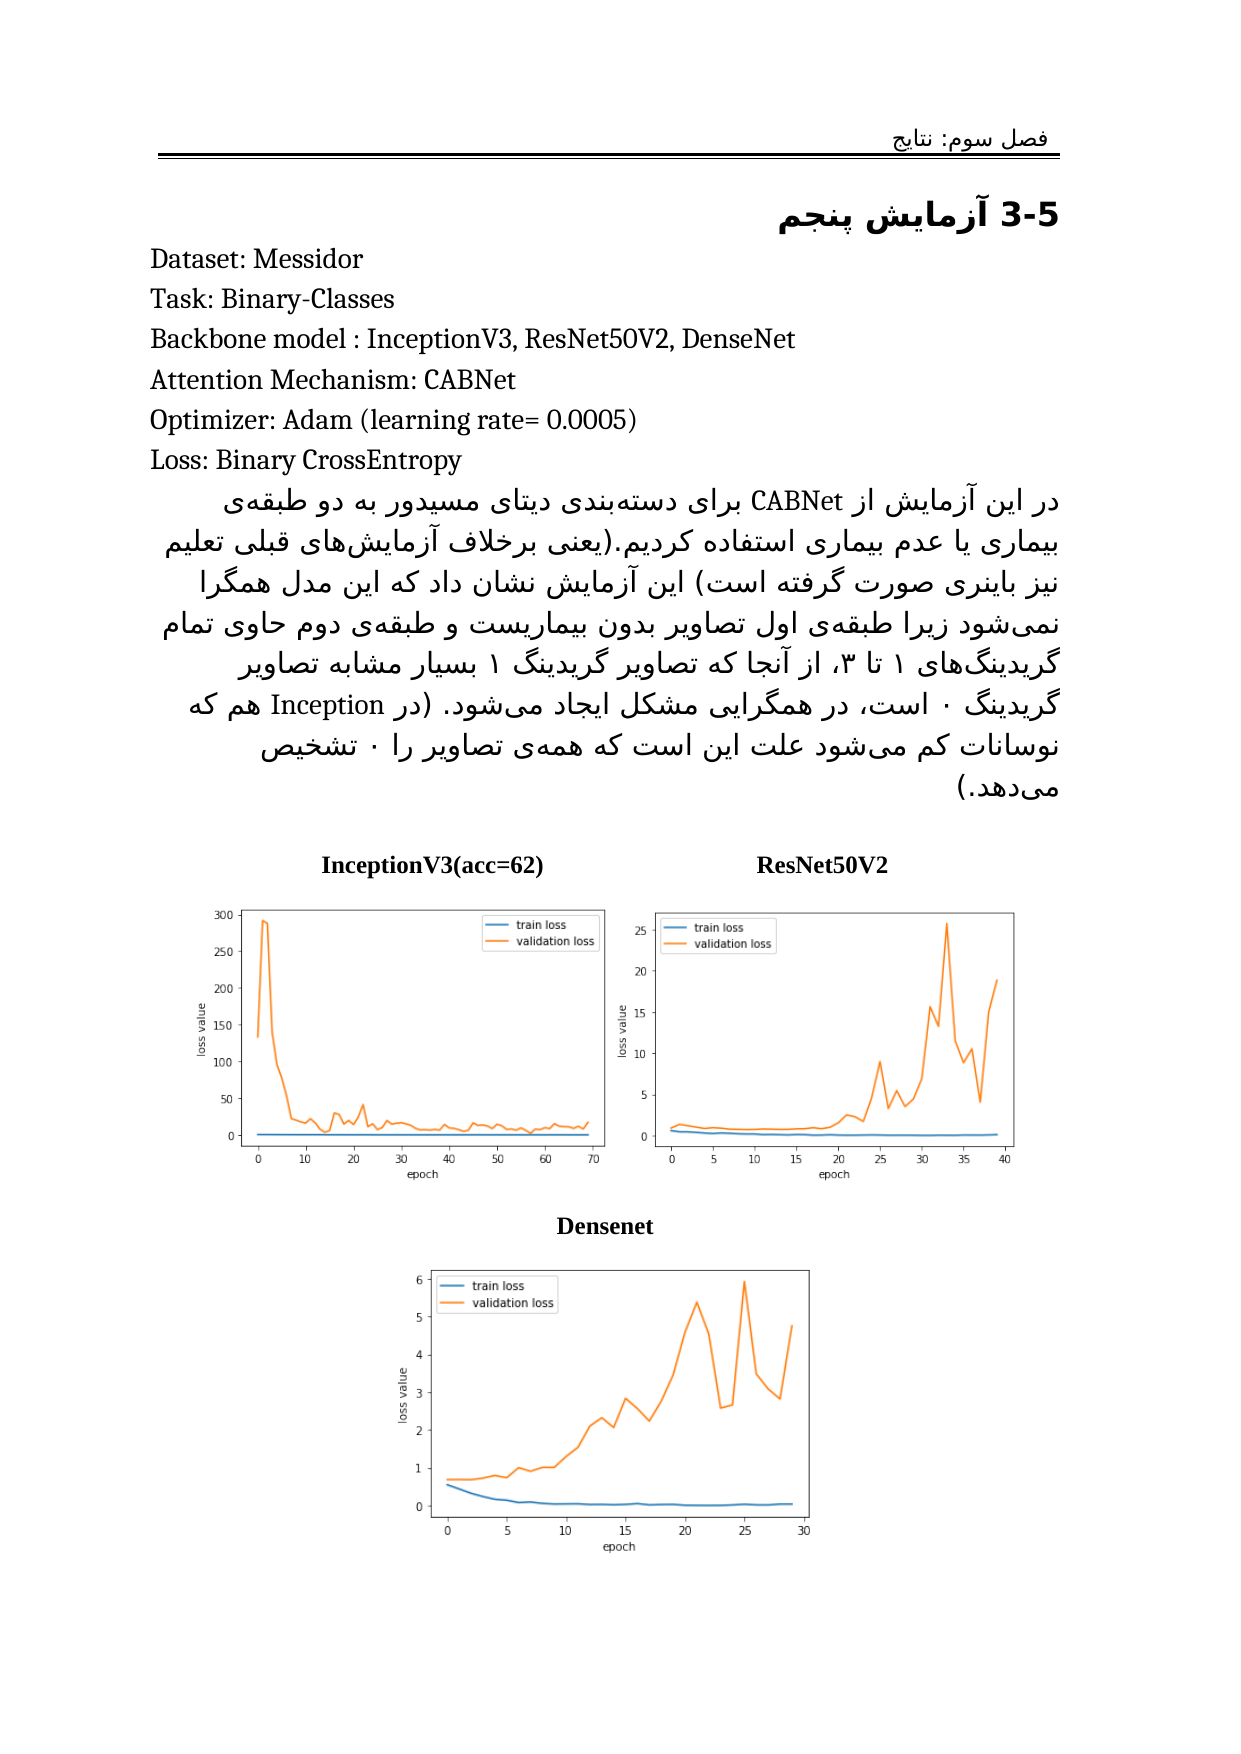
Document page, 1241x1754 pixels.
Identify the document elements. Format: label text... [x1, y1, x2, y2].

text Backbone model : InceptionV3, ResNet50V2, DenseNet [150, 323, 1060, 356]
picture [391, 1263, 819, 1560]
title InceptionV3(acc=62) ResNet50V2 [150, 850, 1060, 879]
picture [190, 903, 1020, 1187]
text Optimizer: Adam (learning rate= 0.0005) [150, 403, 1060, 437]
text Attention Mechanism: CABNet [150, 363, 1060, 396]
subtitle 3-5 آزمایش پنجم [150, 196, 1060, 234]
text Task: Binary-Classes [150, 282, 1060, 316]
text در این آزمایش از CABNet برای دسته‌بندی دیتای مسیدور به دو طبقه‌ی بیماری یا عدم بیماری استفاده کردیم.(یعنی برخلاف آزمایش‌های قبلی تعلیم نیز باینری صورت گرفته است) این آزمایش نشان داد که این مدل همگرا نمی‌شود زیرا طبقه‌ی اول تصاویر بدون بیماریست و طبقه‌ی دوم حاوی تمام گریدینگ‌های ۱ تا ۳، از آنجا که تصاویر گریدینگ ۱ بسیار مشابه تصاویر گریدینگ ۰ است، در همگرایی مشکل ایجاد می‌شود. (در Inception هم که نوسانات کم می‌شود علت این است که همه‌ی تصاویر را ۰ تشخیص می‌دهد.) [150, 483, 1060, 803]
title Densenet [150, 1211, 1060, 1239]
text Loss: Binary CrossEntropy [150, 443, 1060, 477]
text Dataset: Messidor [150, 242, 1060, 276]
